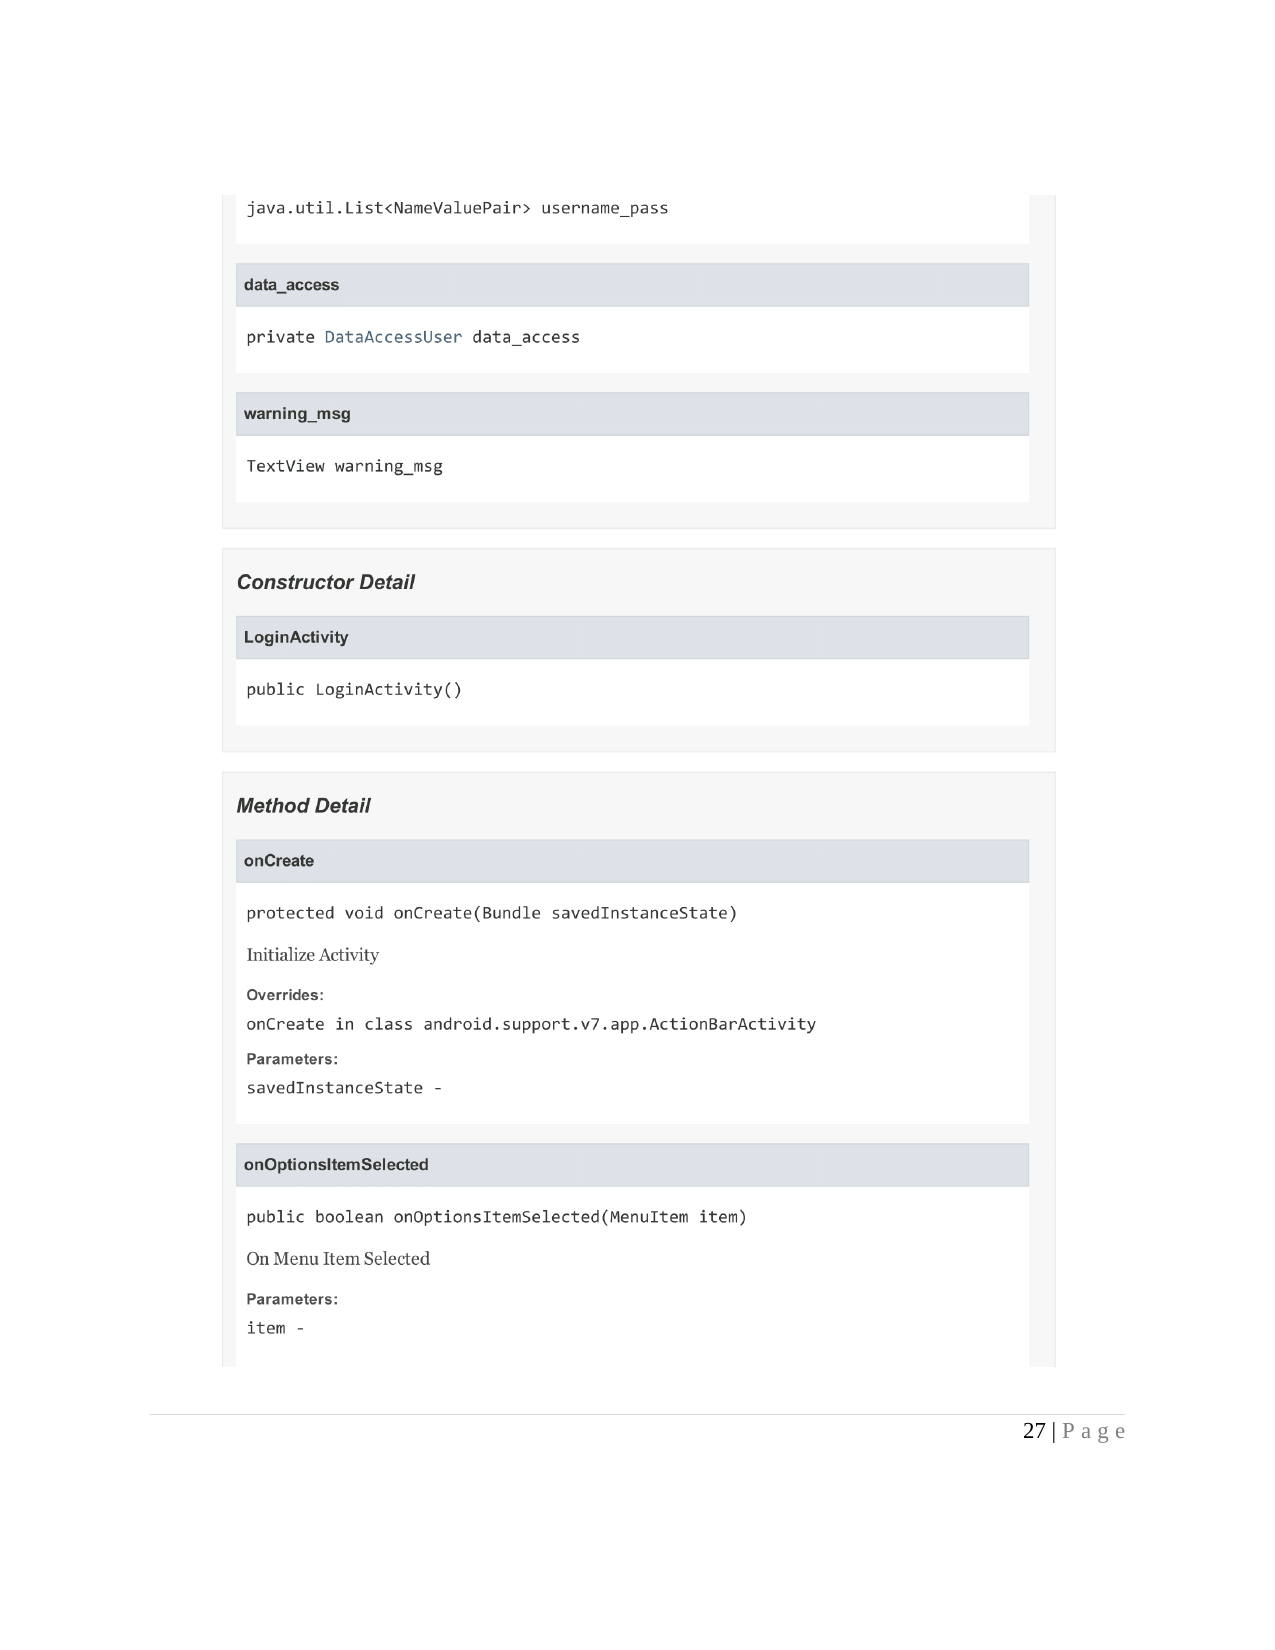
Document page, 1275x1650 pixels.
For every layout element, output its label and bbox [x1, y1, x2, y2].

picture [150, 150, 1125, 1412]
